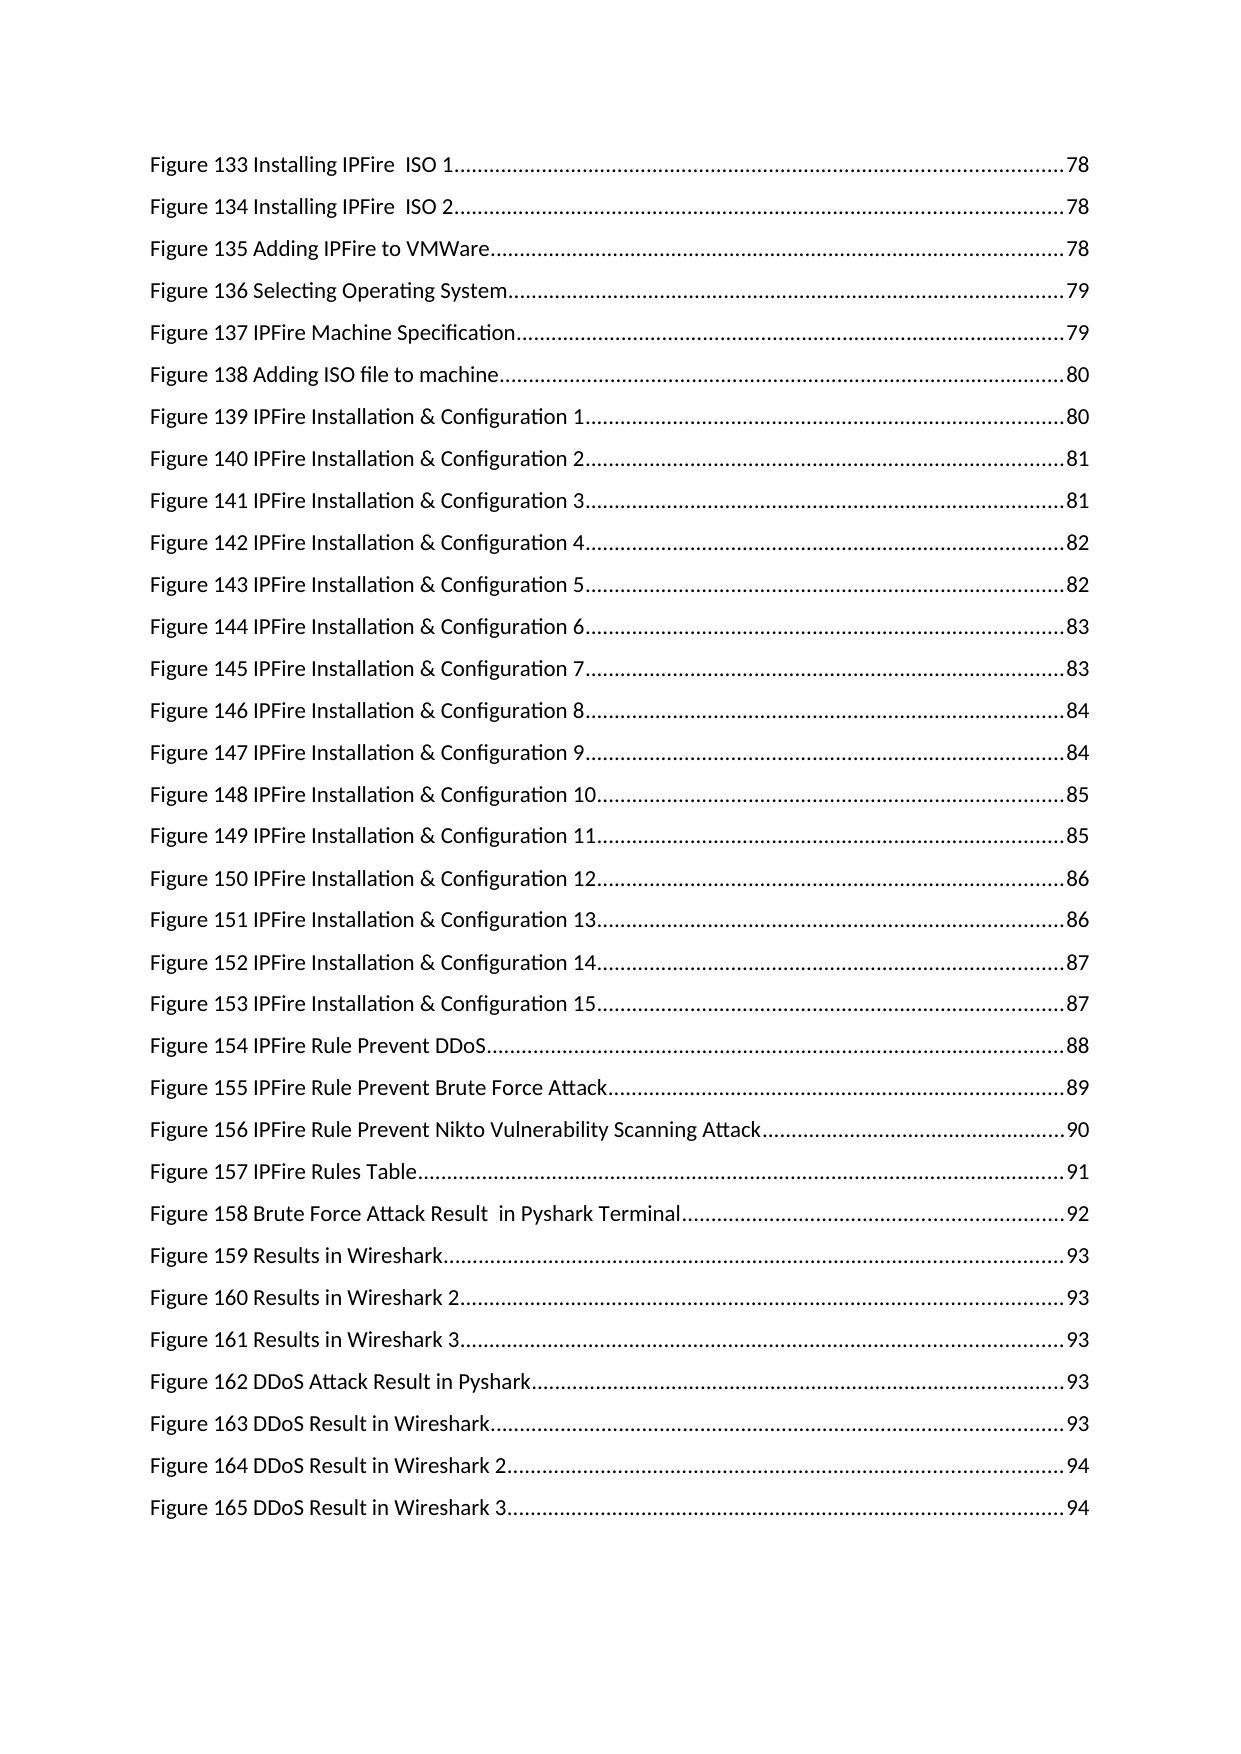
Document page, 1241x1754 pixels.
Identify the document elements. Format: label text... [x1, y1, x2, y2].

text Figure 143 IPFire Installation & Configuration 5 82 [150, 570, 1090, 598]
text Figure 146 IPFire Installation & Configuration 8 84 [150, 696, 1090, 724]
text Figure 139 IPFire Installation & Configuration 1 80 [150, 402, 1090, 430]
text Figure 141 IPFire Installation & Configuration 3 81 [150, 486, 1090, 514]
text Figure 155 IPFire Rule Prevent Brute Force Attack 89 [150, 1073, 1090, 1102]
text Figure 148 IPFire Installation & Configuration 10 85 [150, 780, 1090, 808]
text Figure 136 Selecting Operating System 79 [150, 276, 1090, 304]
text Figure 147 IPFire Installation & Configuration 9 84 [150, 738, 1090, 766]
text Figure 151 IPFire Installation & Configuration 13 86 [150, 906, 1090, 934]
text Figure 144 IPFire Installation & Configuration 6 83 [150, 612, 1090, 640]
text Figure 138 Adding ISO file to machine 80 [150, 360, 1090, 388]
text Figure 158 Brute Force Attack Result in Pyshark Terminal 92 [150, 1199, 1090, 1227]
text Figure 163 DDoS Result in Wireshark 93 [150, 1409, 1090, 1437]
text Figure 157 IPFire Rules Table 91 [150, 1157, 1090, 1186]
text Figure 159 Results in Wireshark 93 [150, 1241, 1090, 1269]
text Figure 156 IPFire Rule Prevent Nikto Vulnerability Scanning Attack 90 [150, 1116, 1090, 1143]
text Figure 152 IPFire Installation & Configuration 14 87 [150, 948, 1090, 976]
text Figure 140 IPFire Installation & Configuration 2 81 [150, 444, 1090, 472]
text Figure 160 Results in Wireshark 2 93 [150, 1283, 1090, 1311]
text Figure 134 Installing IPFire ISO 2 78 [150, 192, 1090, 220]
text Figure 154 IPFire Rule Prevent DDoS 88 [150, 1032, 1090, 1059]
text Figure 165 DDoS Result in Wireshark 3 94 [150, 1493, 1090, 1521]
text Figure 142 IPFire Installation & Configuration 4 82 [150, 528, 1090, 556]
text Figure 149 IPFire Installation & Configuration 11 85 [150, 822, 1090, 850]
text Figure 164 DDoS Result in Wireshark 2 94 [150, 1451, 1090, 1479]
text Figure 162 DDoS Attack Result in Pyshark 93 [150, 1367, 1090, 1395]
text Figure 137 IPFire Machine Specification 79 [150, 318, 1090, 346]
text Figure 135 Adding IPFire to VMWare 78 [150, 234, 1090, 262]
text Figure 150 IPFire Installation & Configuration 12 86 [150, 864, 1090, 892]
text Figure 145 IPFire Installation & Configuration 7 83 [150, 654, 1090, 682]
text Figure 133 Installing IPFire ISO 1 78 [150, 150, 1090, 178]
text Figure 153 IPFire Installation & Configuration 15 87 [150, 989, 1090, 1018]
text Figure 161 Results in Wireshark 3 93 [150, 1325, 1090, 1353]
